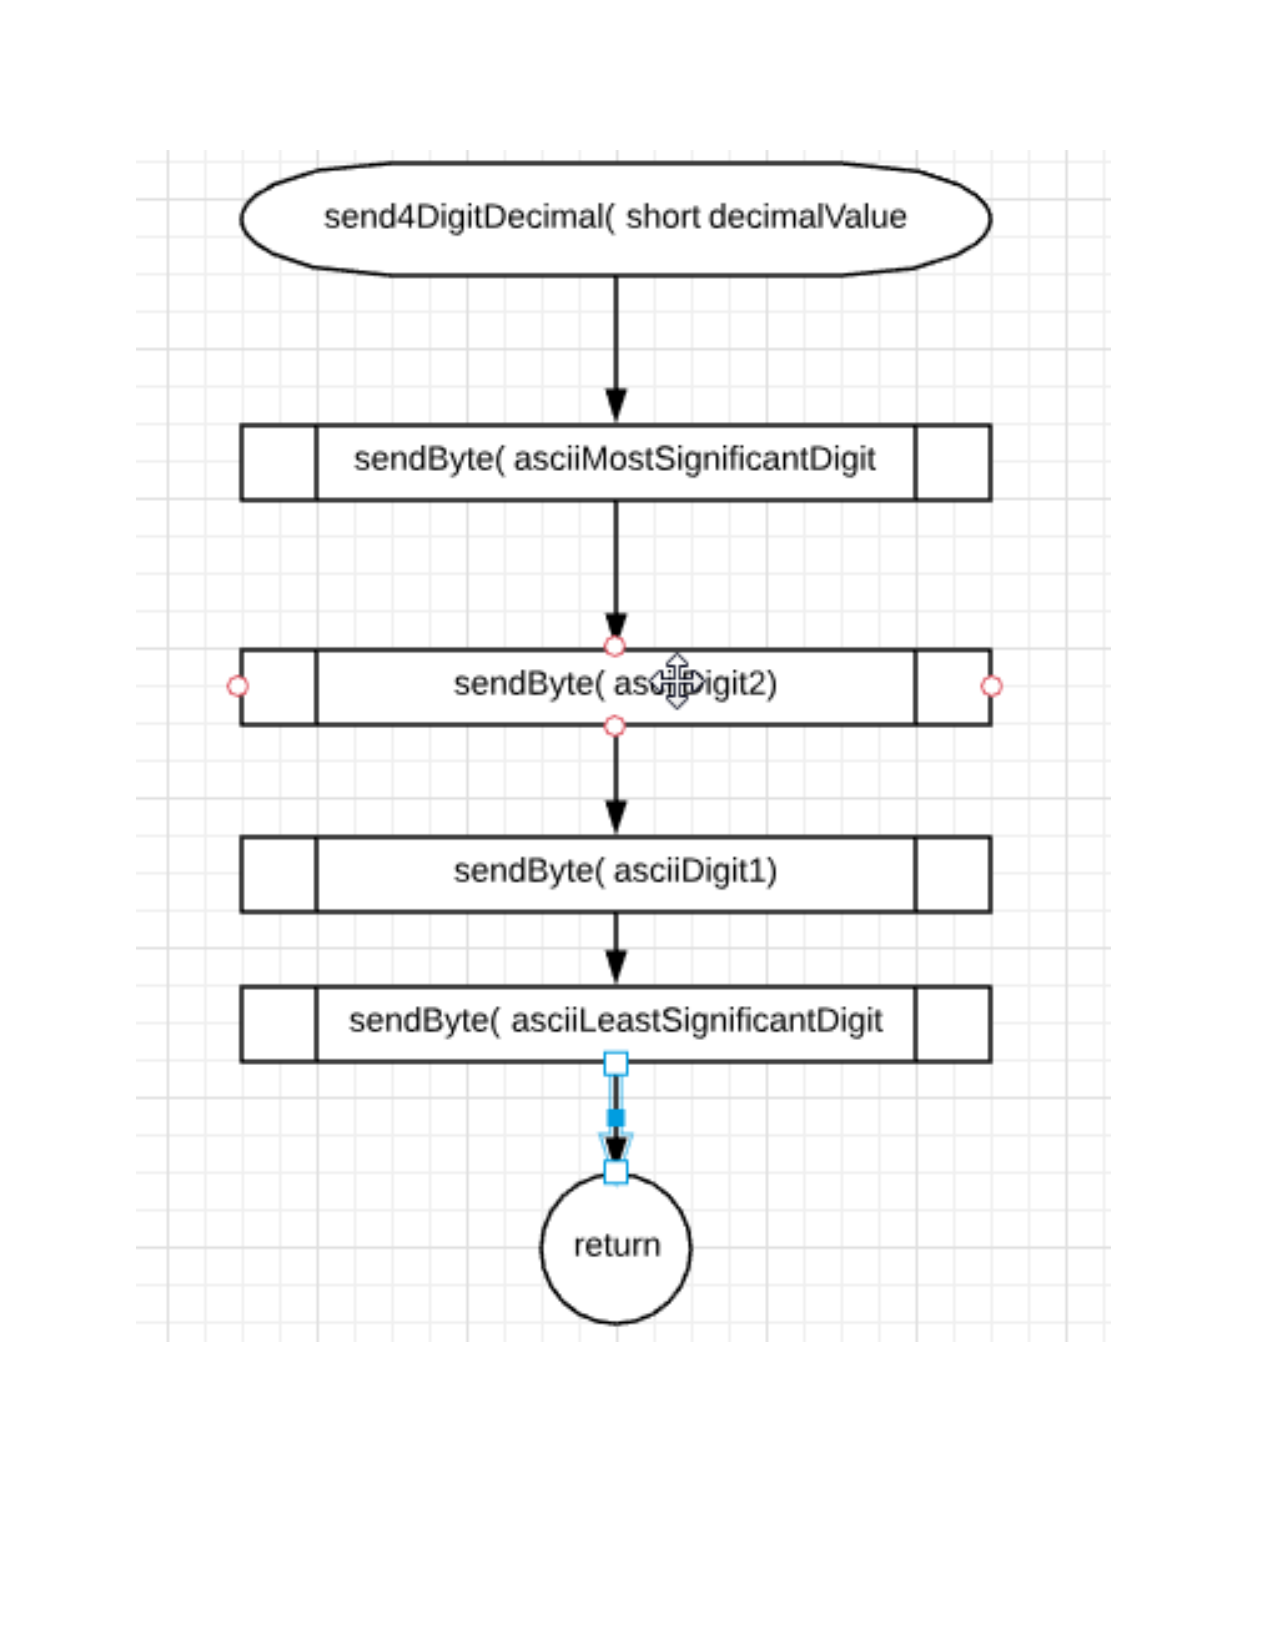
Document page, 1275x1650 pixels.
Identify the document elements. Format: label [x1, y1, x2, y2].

picture [136, 150, 1111, 1342]
